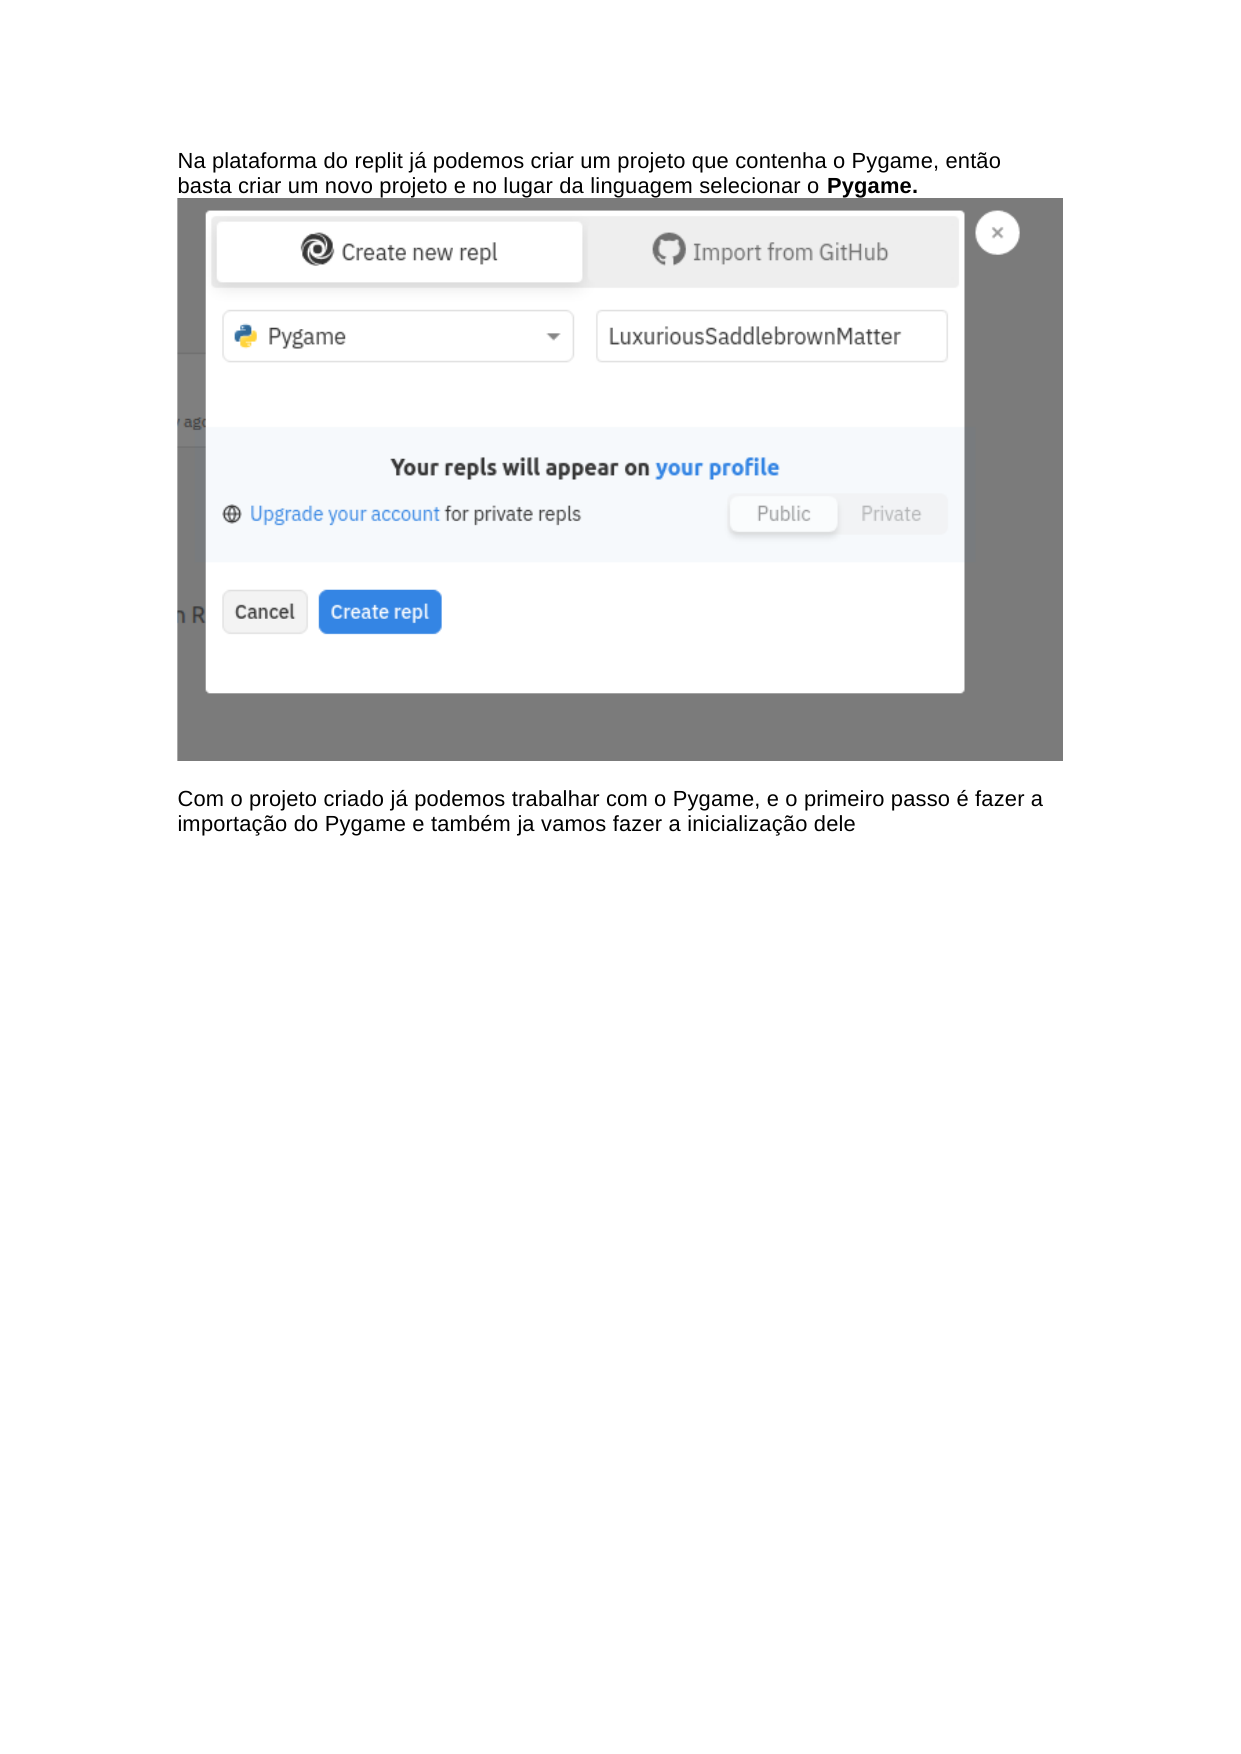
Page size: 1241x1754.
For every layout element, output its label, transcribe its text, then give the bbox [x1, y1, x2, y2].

text Com o projeto criado já podemos trabalhar com o Pygame, e o primeiro passo é fazer a importação do Pygame e também ja vamos fazer a inicialização dele [177, 786, 1063, 836]
picture [177, 198, 1063, 761]
text Na plataforma do replit já podemos criar um projeto que contenha o Pygame, então basta criar um novo projeto e no lugar da linguagem selecionar o Pygame. [177, 148, 1063, 198]
